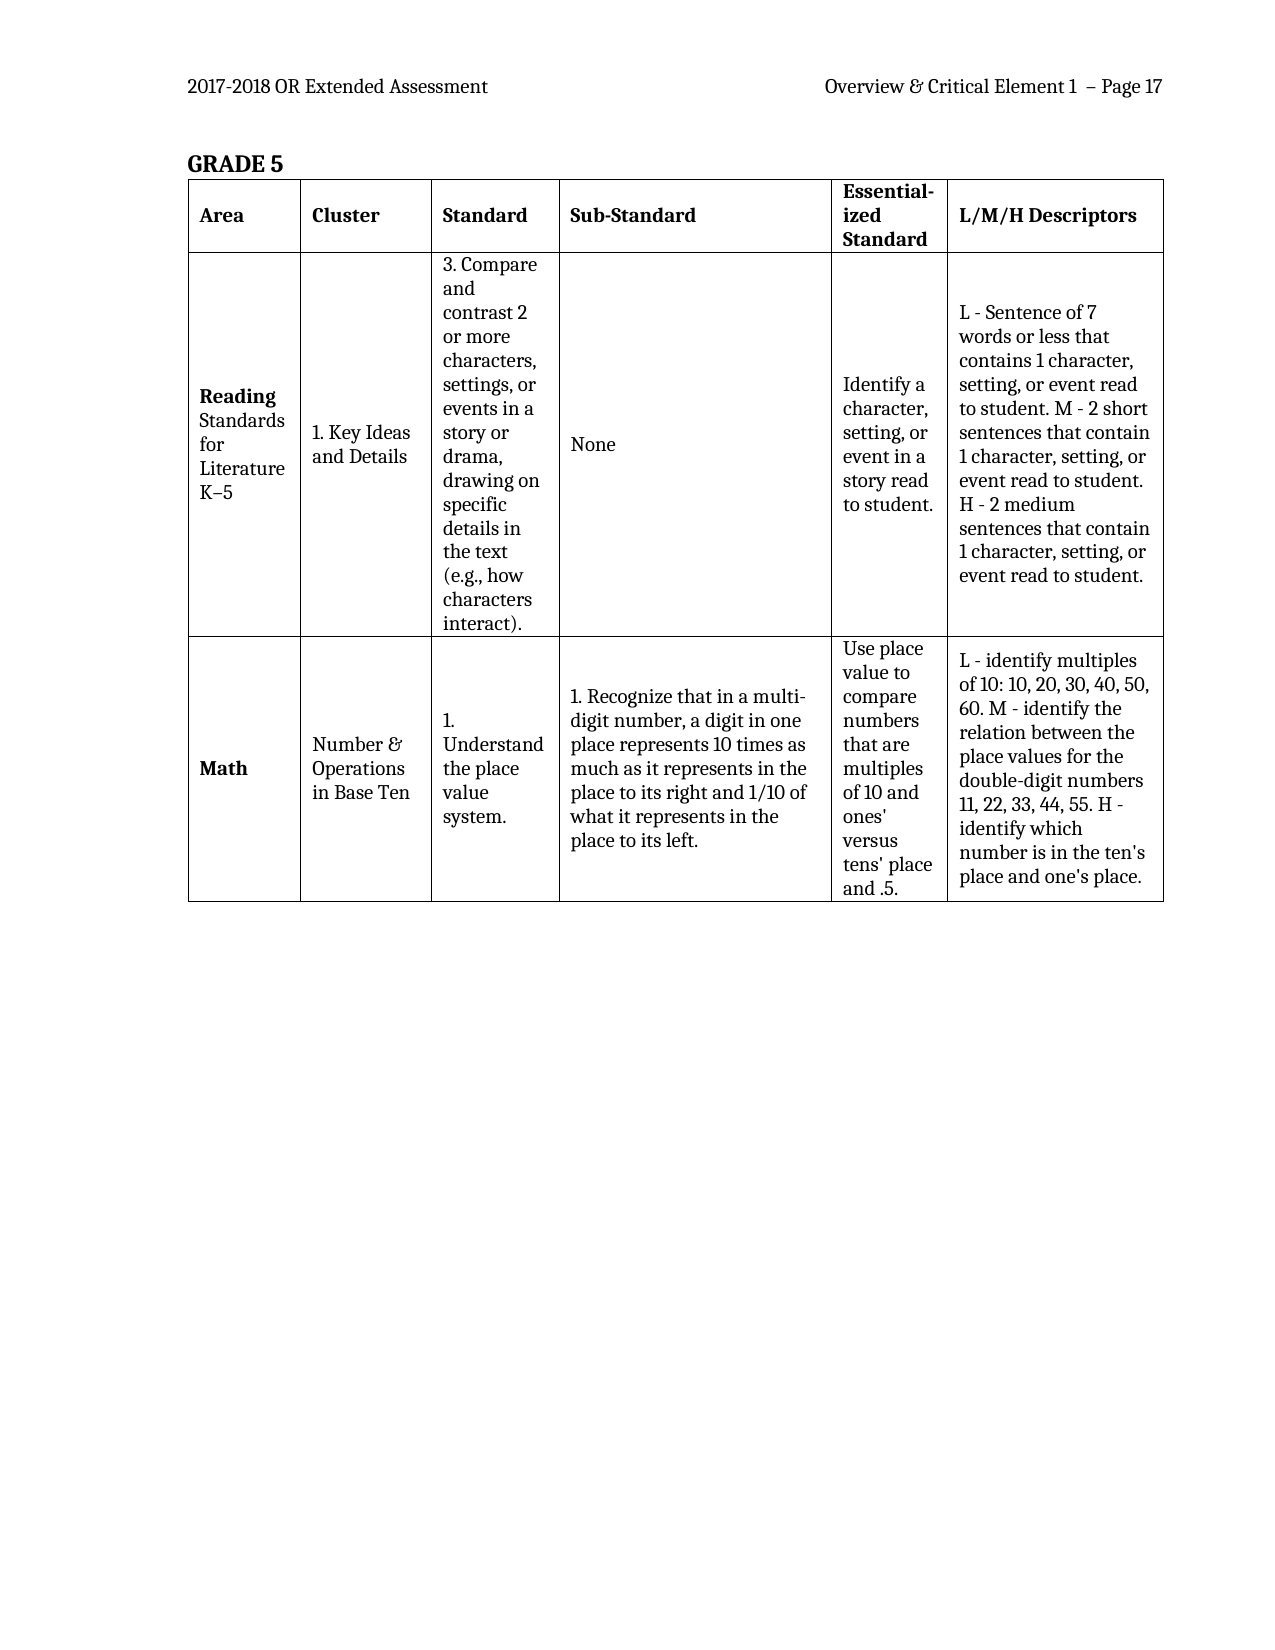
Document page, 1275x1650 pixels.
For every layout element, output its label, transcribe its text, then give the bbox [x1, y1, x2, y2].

table_header Essential-ized Standard [832, 180, 947, 252]
table_header Sub-Standard [560, 180, 831, 252]
table_cell Use place value to compare numbers that are multiples of 10 and ones' versus tens' place and .5. [832, 637, 947, 901]
table_header Standard [432, 180, 559, 252]
table_cell 3. Compare and contrast 2 or more characters, settings, or events in a story or drama, drawing on specific details in the text (e.g., how characters interact). [432, 253, 559, 636]
text GRADE 5 [187, 150, 1162, 179]
table_cell Math [189, 637, 300, 901]
table_cell L - identify multiples of 10: 10, 20, 30, 40, 50, 60. M - identify the relation between the place values for the double-digit numbers 11, 22, 33, 44, 55. H - identify which number is in the ten's place and one's place. [948, 637, 1163, 901]
table_cell Number & Operations in Base Ten [301, 637, 431, 901]
table_cell None [560, 253, 831, 636]
table_cell Identify a character, setting, or event in a story read to student. [832, 253, 947, 636]
table_header Area [189, 180, 300, 252]
table_cell Reading Standards for Literature K–5 [189, 253, 300, 636]
table_cell L - Sentence of 7 words or less that contains 1 character, setting, or event read to student. M - 2 short sentences that contain 1 character, setting, or event read to student. H - 2 medium sentences that contain 1 character, setting, or event read to student. [948, 253, 1163, 636]
table_cell 1. Understand the place value system. [432, 637, 559, 901]
table_header L/M/H Descriptors [948, 180, 1163, 252]
table_cell 1. Key Ideas and Details [301, 253, 431, 636]
table_cell 1. Recognize that in a multi-digit number, a digit in one place represents 10 times as much as it represents in the place to its right and 1/10 of what it represents in the place to its left. [560, 637, 831, 901]
table_header Cluster [301, 180, 431, 252]
